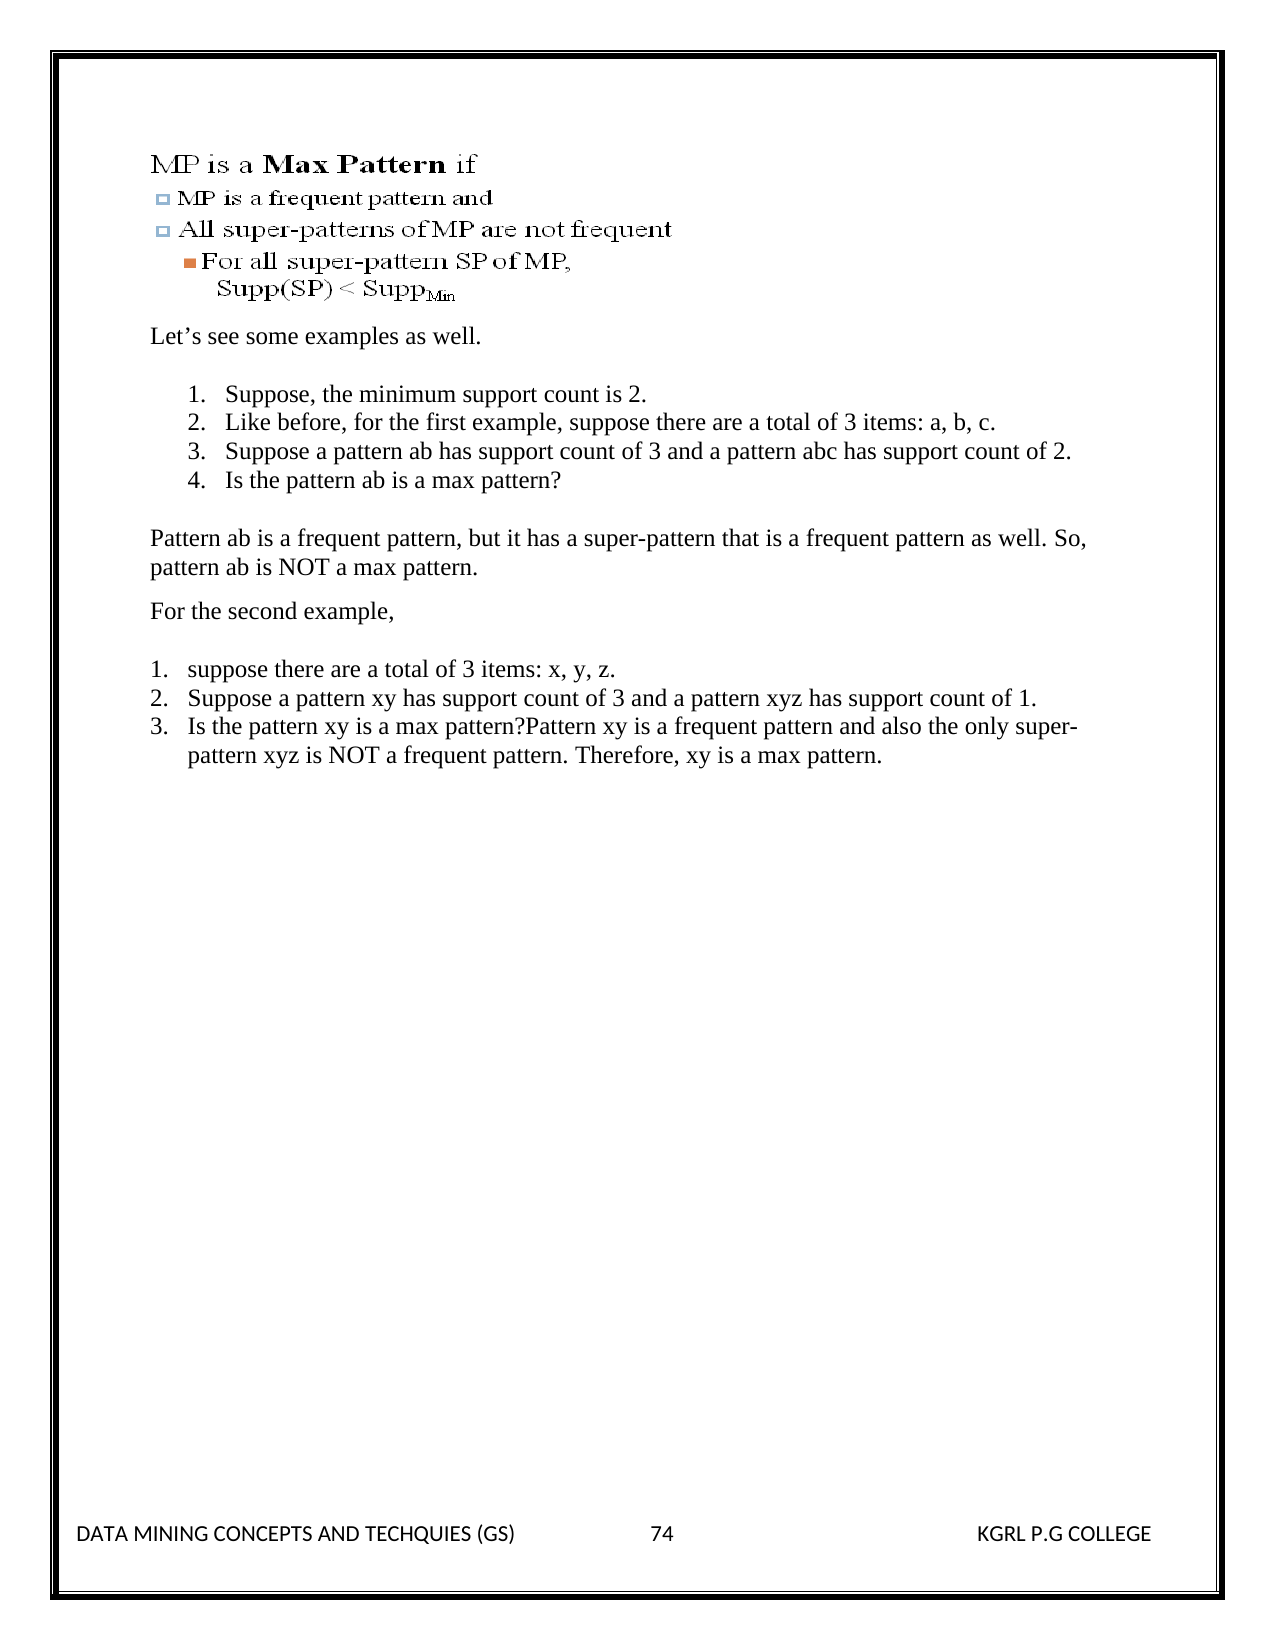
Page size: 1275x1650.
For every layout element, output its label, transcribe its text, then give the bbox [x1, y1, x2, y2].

list suppose there are a total of 3 items: x, y, z. [150, 654, 1125, 683]
list Suppose a pattern ab has support count of 3 and a pattern abc has support count of 2. [187, 436, 1125, 465]
text For the second example, [150, 596, 1125, 625]
list Is the pattern ab is a max pattern? [187, 465, 1125, 494]
list Is the pattern xy is a max pattern?Pattern xy is a frequent pattern and also the only super-pattern xyz is NOT a frequent pattern. Therefore, xy is a max pattern. [150, 711, 1125, 769]
text Let’s see some examples as well. [150, 321, 1125, 349]
list Suppose, the minimum support count is 2. [187, 379, 1125, 407]
picture [150, 150, 680, 306]
list Suppose a pattern xy has support count of 3 and a pattern xyz has support count of 1. [150, 683, 1125, 711]
list Like before, for the first example, suppose there are a total of 3 items: a, b, c. [187, 407, 1125, 436]
text Pattern ab is a frequent pattern, but it has a super-pattern that is a frequent pattern as well. So, pattern ab is NOT a max pattern. [150, 523, 1125, 580]
